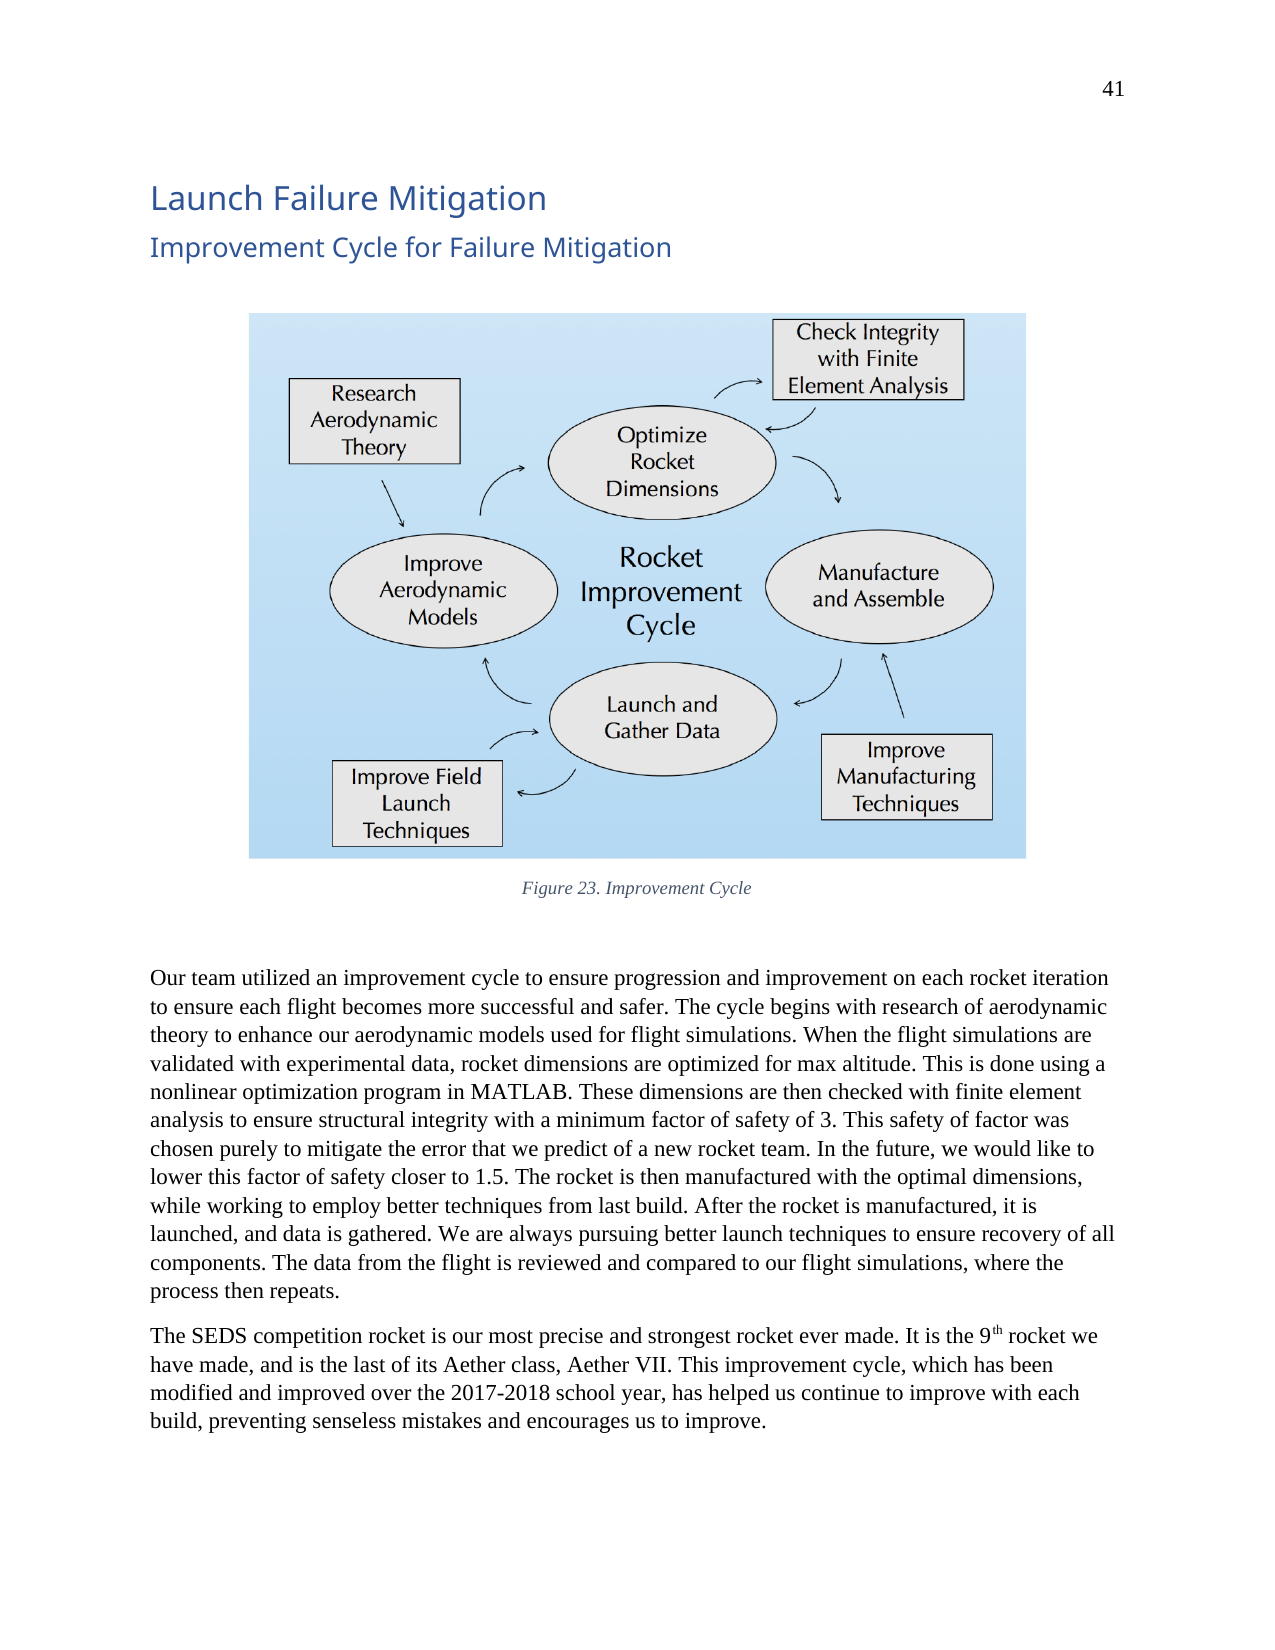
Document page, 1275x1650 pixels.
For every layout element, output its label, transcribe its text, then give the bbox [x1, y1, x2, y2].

text The SEDS competition rocket is our most precise and strongest rocket ever made. It is the 9th rocket we have made, and is the last of its Aether class, Aether VII. This improvement cycle, which has been modified and improved over the 2017-2018 school year, has helped us continue to improve with each build, preventing senseless mistakes and encourages us to improve. [150, 1322, 1125, 1434]
picture [248, 313, 1027, 859]
subtitle Improvement Cycle for Failure Mitigation [150, 228, 1125, 265]
subtitle Launch Failure Mitigation [150, 175, 1125, 220]
text Our team utilized an improvement cycle to ensure progression and improvement on each rocket iteration to ensure each flight becomes more successful and safer. The cycle begins with research of aerodynamic theory to enhance our aerodynamic models used for flight simulations. When the flight simulations are validated with experimental data, rocket dimensions are optimized for max altitude. This is done using a nonlinear optimization program in MATLAB. These dimensions are then checked with finite element analysis to ensure structural integrity with a minimum factor of safety of 3. This safety of factor was chosen purely to mitigate the error that we predict of a new rocket team. In the future, we would like to lower this factor of safety closer to 1.5. The rocket is then manufactured with the optimal dimensions, while working to employ better techniques from last build. After the rocket is manufactured, it is launched, and data is gathered. We are always pursuing better launch techniques to ensure recovery of all components. The data from the flight is reviewed and compared to our flight simulations, where the process then repeats. [150, 964, 1125, 1303]
text Figure 23. Improvement Cycle [150, 877, 1125, 898]
